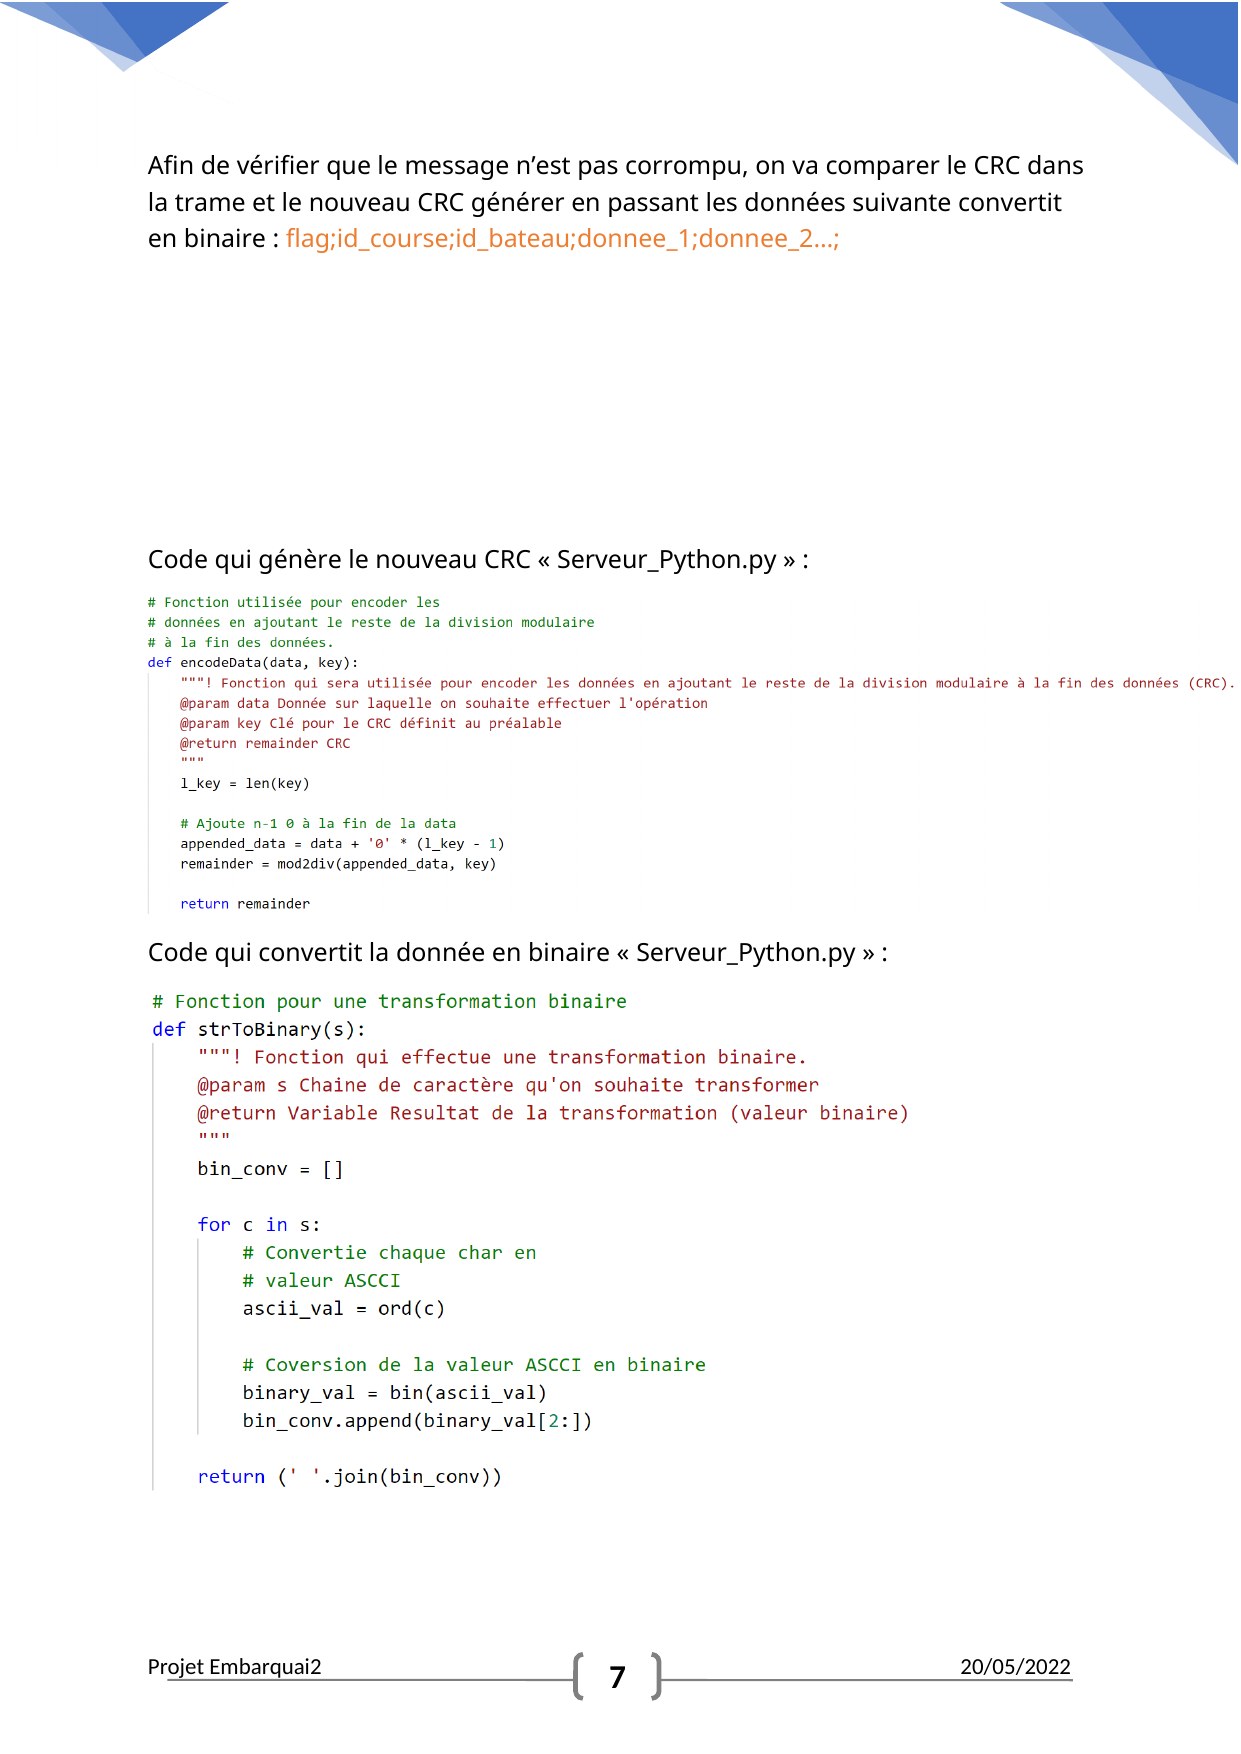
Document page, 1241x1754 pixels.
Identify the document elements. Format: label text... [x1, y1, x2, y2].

picture [996, 2, 1238, 168]
picture [147, 595, 1241, 916]
picture [0, 2, 233, 168]
text Code qui génère le nouveau CRC « Serveur_Python.py » : [148, 542, 1093, 576]
text Code qui convertit la donnée en binaire « Serveur_Python.py » : [148, 934, 1093, 968]
picture [147, 987, 915, 1518]
text Afin de vérifier que le message n’est pas corrompu, on va comparer le CRC dans la trame et le nouveau CRC générer en passant les données suivante convertit en binaire : flag;id_course;id_bateau;donnee_1;donnee_2…; [148, 148, 1093, 255]
